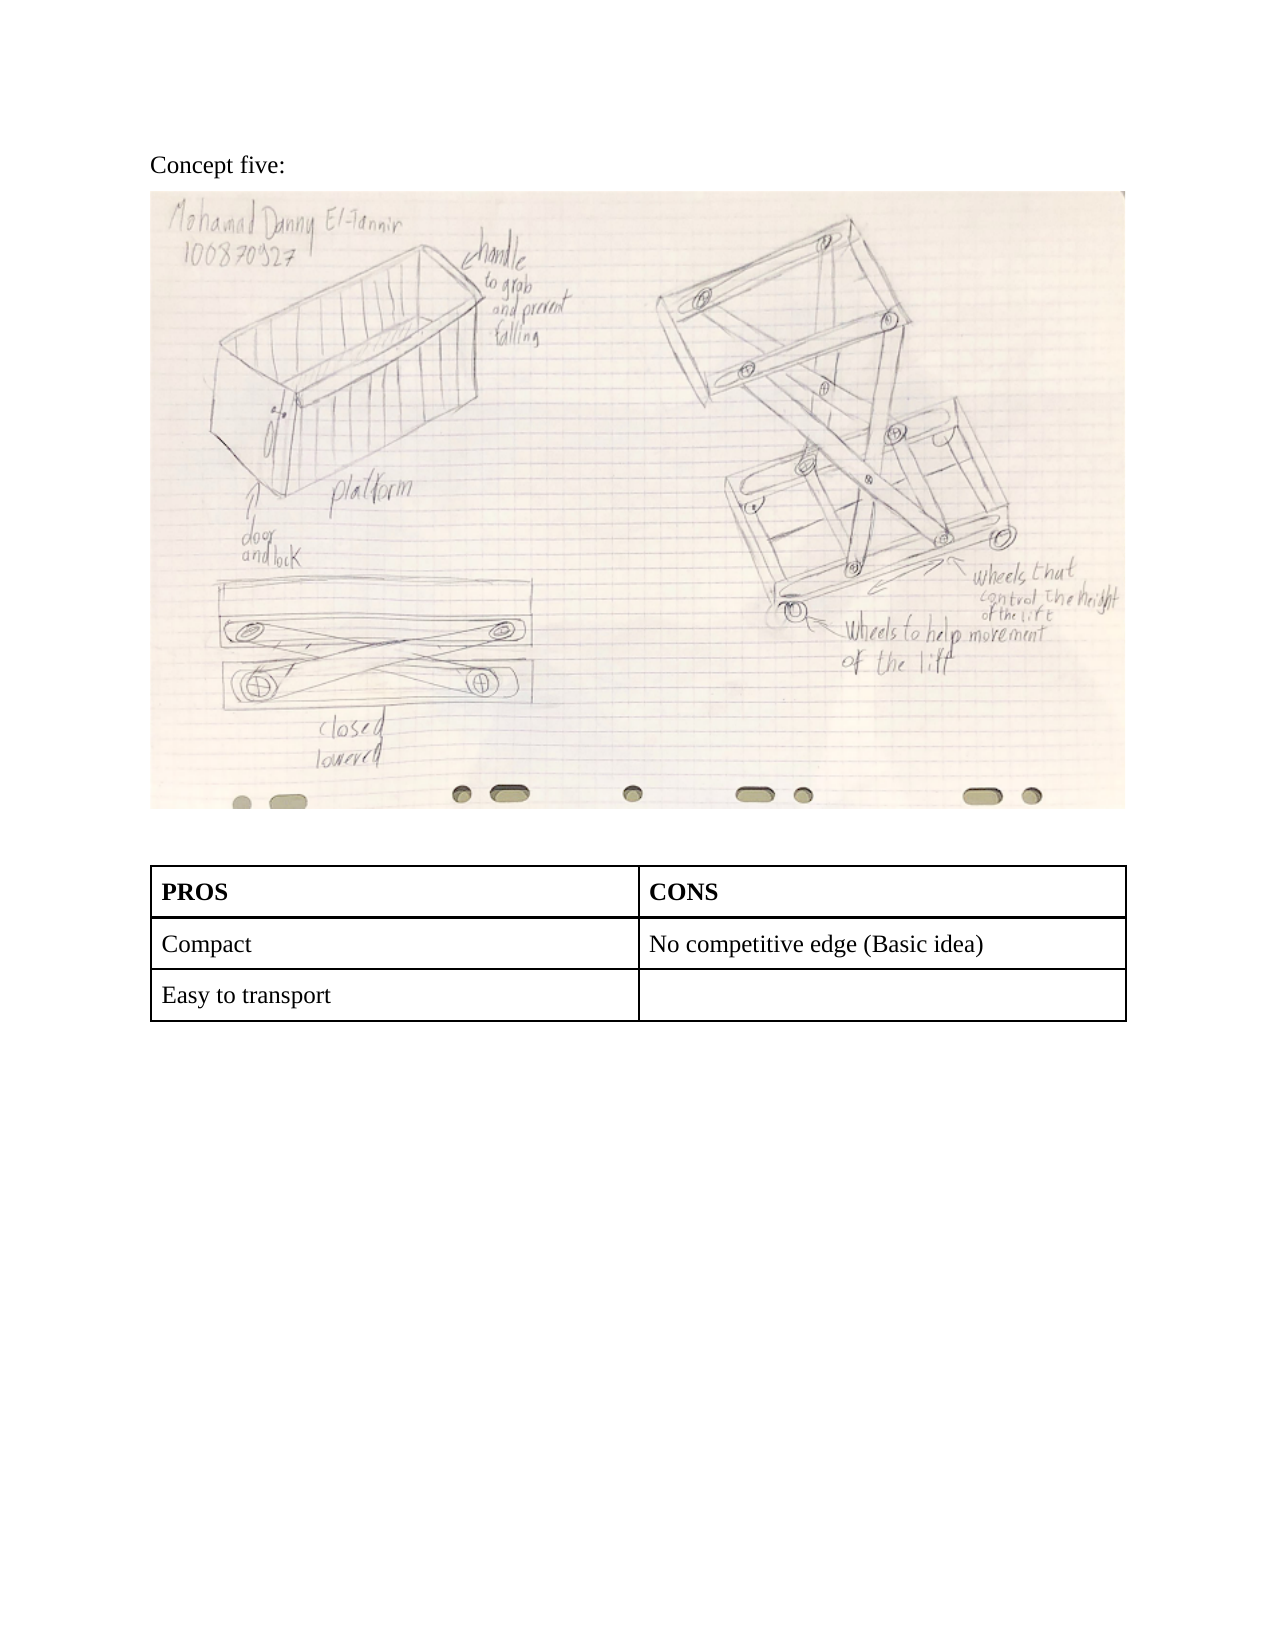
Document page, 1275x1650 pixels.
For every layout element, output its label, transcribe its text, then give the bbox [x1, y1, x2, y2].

table_header PROS [152, 867, 638, 916]
table_cell No competitive edge (Basic idea) [640, 919, 1125, 968]
table_cell Compact [152, 919, 638, 968]
table_cell [640, 970, 1125, 1020]
picture [150, 191, 1125, 809]
table_cell Easy to transport [152, 970, 638, 1020]
text Concept five: [150, 150, 1125, 191]
table_header CONS [640, 867, 1125, 916]
